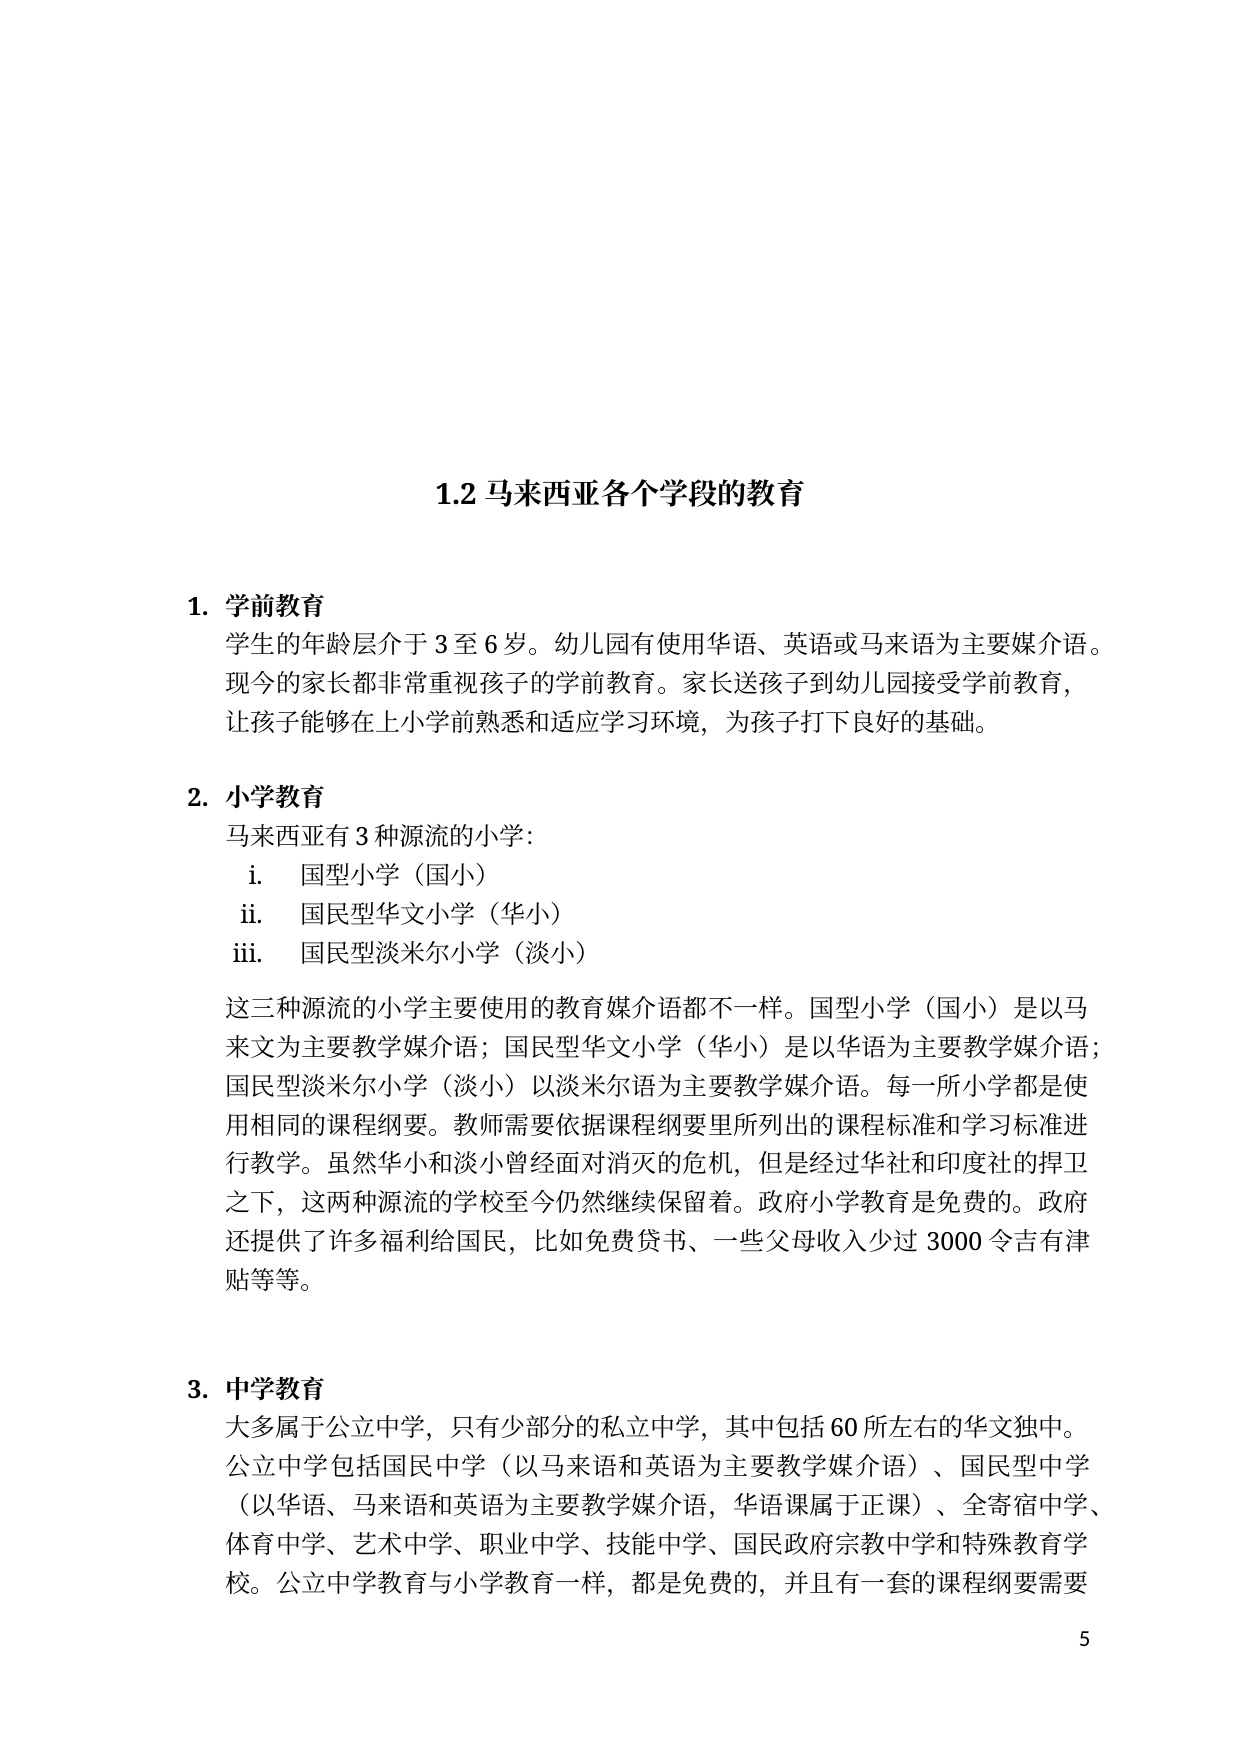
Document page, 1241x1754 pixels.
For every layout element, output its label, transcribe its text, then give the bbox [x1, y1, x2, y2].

list 大多属于公立中学，只有少部分的私立中学，其中包括60所左右的华文独中。 [225, 1408, 1090, 1444]
list 国民型淡米尔小学（淡小） [262, 933, 1090, 969]
text 1.2 马来西亚各个学段的教育 [150, 471, 1090, 513]
list 学前教育 [187, 586, 1090, 622]
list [225, 1447, 1090, 1599]
list 小学教育 [187, 778, 1090, 814]
list 学生的年龄层介于3至6岁。幼儿园有使用华语、英语或马来语为主要媒介语。现今的家长都非常重视孩子的学前教育。家长送孩子到幼儿园接受学前教育，让孩子能够在上小学前熟悉和适应学习环境，为孩子打下良好的基础。 [225, 625, 1090, 738]
list 国型小学（国小） [262, 856, 1090, 892]
list 中学教育 [187, 1369, 1090, 1405]
list 国民型华文小学（华小） [262, 895, 1090, 931]
list 马来西亚有3种源流的小学： [225, 817, 1090, 853]
text 这三种源流的小学主要使用的教育媒介语都不一样。国型小学（国小）是以马来文为主要教学媒介语；国民型华文小学（华小）是以华语为主要教学媒介语；国民型淡米尔小学（淡小）以淡米尔语为主要教学媒介语。每一所小学都是使用相同的课程纲要。教师需要依据课程纲要里所列出的课程标准和学习标准进行教学。虽然华小和淡小曾经面对消灭的危机，但是经过华社和印度社的捍卫之下，这两种源流的学校至今仍然继续保留着。政府小学教育是免费的。政府还提供了许多福利给国民，比如免费贷书、一些父母收入少过3000令吉有津贴等等。 [225, 989, 1090, 1296]
